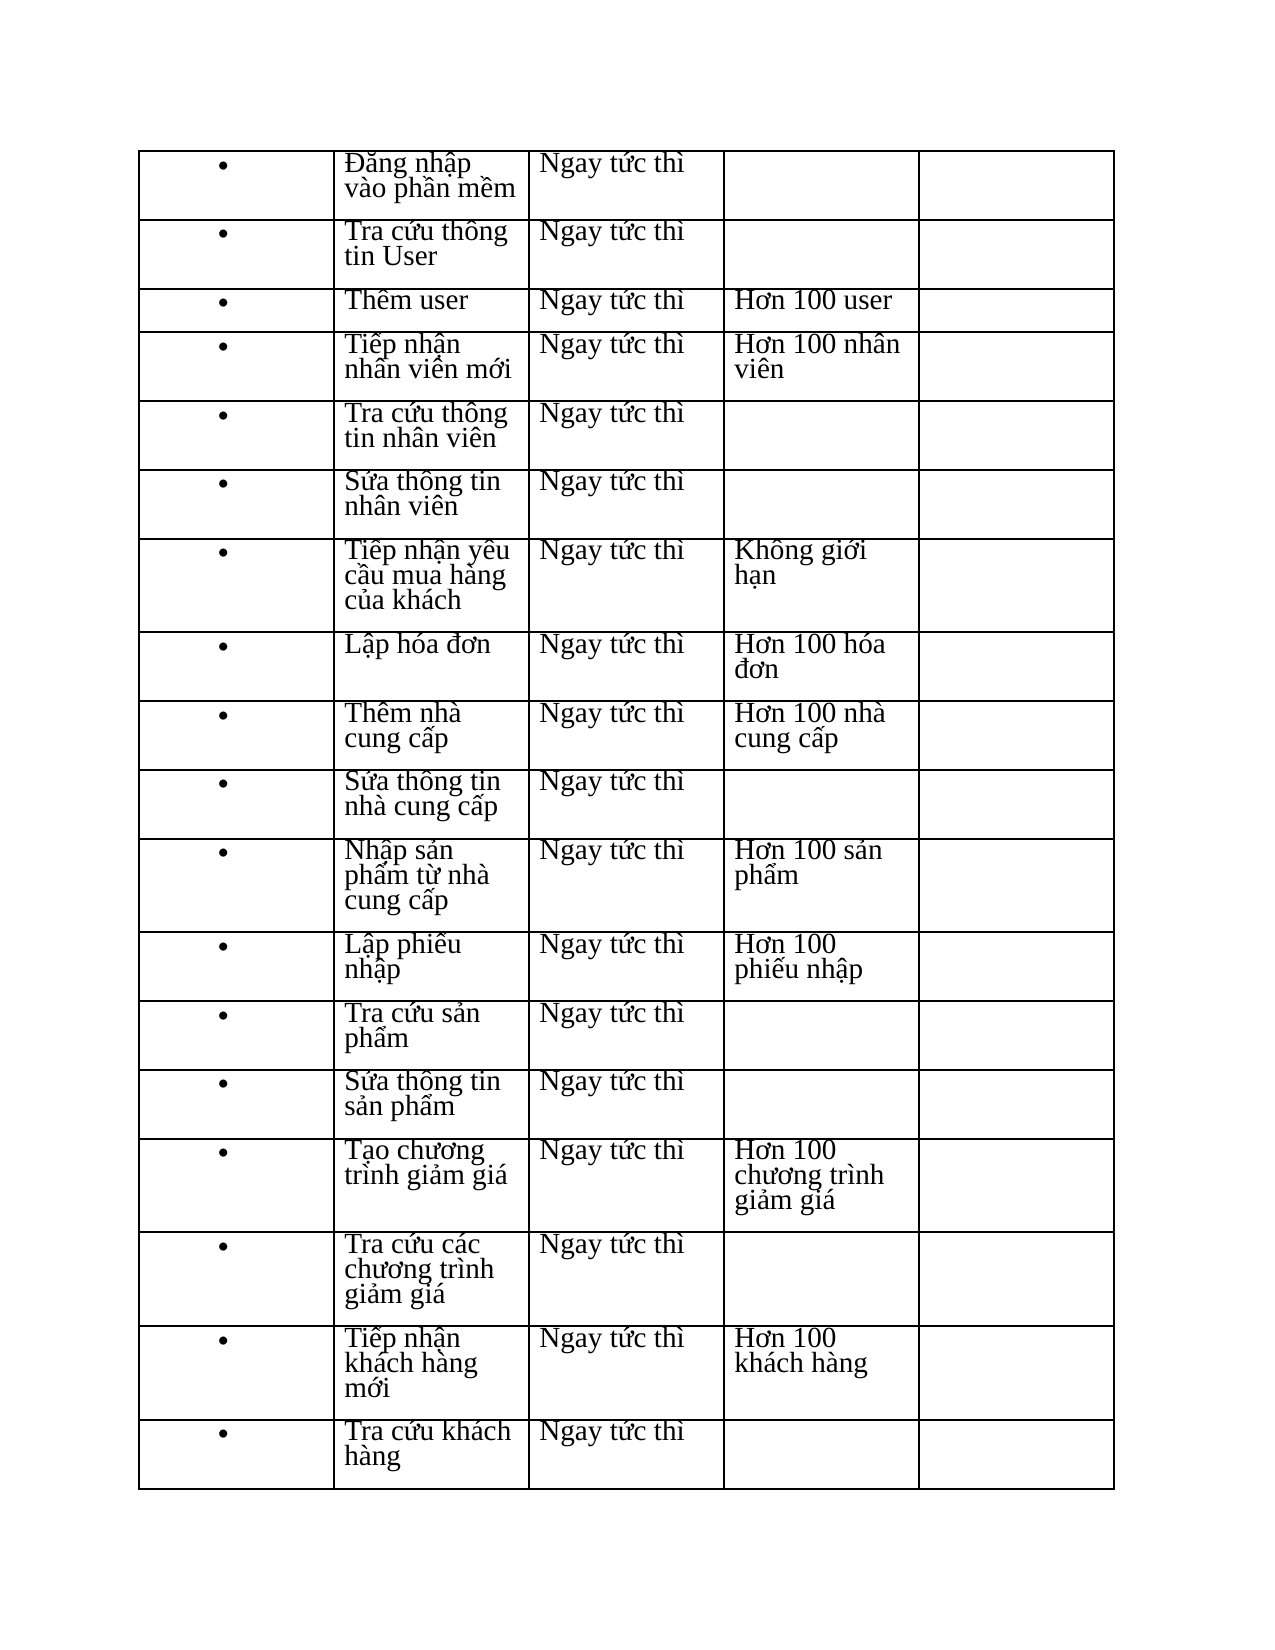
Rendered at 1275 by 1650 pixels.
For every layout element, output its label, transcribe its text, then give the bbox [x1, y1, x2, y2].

table_cell [140, 771, 333, 837]
table_cell Tra cứu khách hàng [335, 1421, 528, 1487]
table_cell Ngay tức thì [530, 933, 723, 1000]
table_cell Hơn 100 nhà cung cấp [725, 702, 918, 769]
table_cell Ngay tức thì [530, 221, 723, 287]
table_cell [725, 1421, 918, 1487]
table_cell [725, 771, 918, 837]
table_cell [725, 1071, 918, 1137]
table_cell [725, 471, 918, 537]
table_cell Tra cứu thông tin nhân viên [335, 402, 528, 469]
table_cell Không giới hạn [725, 540, 918, 631]
table_cell Sửa thông tin nhân viên [335, 471, 528, 537]
table_cell Hơn 100 chương trình giảm giá [725, 1140, 918, 1231]
table_cell [140, 471, 333, 537]
table_cell [725, 221, 918, 287]
table_cell Ngay tức thì [530, 1071, 723, 1137]
table_cell [140, 221, 333, 287]
table_cell [140, 633, 333, 700]
table_cell [920, 702, 1113, 769]
table_cell [920, 402, 1113, 469]
table_cell Ngay tức thì [530, 771, 723, 837]
table_cell Hơn 100 phiếu nhập [725, 933, 918, 1000]
table_cell [920, 1071, 1113, 1137]
table_cell [920, 471, 1113, 537]
table_cell [140, 1233, 333, 1325]
table_cell Tra cứu các chương trình giảm giá [335, 1233, 528, 1325]
table_cell Ngay tức thì [530, 1327, 723, 1419]
table_cell [725, 1002, 918, 1069]
table_cell Ngay tức thì [530, 290, 723, 331]
table_cell [920, 840, 1113, 931]
table_cell [920, 221, 1113, 287]
table_cell Hơn 100 hóa đơn [725, 633, 918, 700]
table_cell Tiếp nhận yêu cầu mua hàng của khách [335, 540, 528, 631]
table_cell [725, 152, 918, 219]
table_cell [920, 290, 1113, 331]
table_cell [920, 540, 1113, 631]
table_cell [140, 1140, 333, 1231]
table_cell Ngay tức thì [530, 402, 723, 469]
table_cell [140, 290, 333, 331]
table_cell Ngay tức thì [530, 840, 723, 931]
table_cell [140, 152, 333, 219]
table_cell Hơn 100 nhân viên [725, 333, 918, 400]
table_cell Tiếp nhận khách hàng mới [335, 1327, 528, 1419]
table_cell [140, 702, 333, 769]
table_cell Ngay tức thì [530, 1140, 723, 1231]
table_cell [920, 1327, 1113, 1419]
table_cell [140, 402, 333, 469]
table_cell [140, 840, 333, 931]
table_cell [920, 771, 1113, 837]
table_cell Hơn 100 khách hàng [725, 1327, 918, 1419]
table_cell Ngay tức thì [530, 333, 723, 400]
table_cell [140, 1071, 333, 1137]
table_cell Ngay tức thì [530, 633, 723, 700]
table_cell Ngay tức thì [530, 152, 723, 219]
table_cell [920, 633, 1113, 700]
table_cell Tiếp nhận nhân viên mới [335, 333, 528, 400]
table_cell [725, 402, 918, 469]
table_cell Sửa thông tin nhà cung cấp [335, 771, 528, 837]
table_cell Ngay tức thì [530, 1233, 723, 1325]
table_cell [920, 333, 1113, 400]
table_cell [140, 933, 333, 1000]
table_cell Thêm nhà cung cấp [335, 702, 528, 769]
table_cell [140, 1002, 333, 1069]
table_cell Ngay tức thì [530, 540, 723, 631]
table_cell [140, 333, 333, 400]
table_cell [920, 1002, 1113, 1069]
table_cell Tạo chương trình giảm giá [335, 1140, 528, 1231]
table_cell Ngay tức thì [530, 1421, 723, 1487]
table_cell Ngay tức thì [530, 471, 723, 537]
table_cell Ngay tức thì [530, 702, 723, 769]
table_cell [920, 152, 1113, 219]
table_cell Thêm user [335, 290, 528, 331]
table_cell Hơn 100 sản phẩm [725, 840, 918, 931]
table_cell [920, 1233, 1113, 1325]
table_cell [140, 540, 333, 631]
table_cell Hơn 100 user [725, 290, 918, 331]
table_cell [140, 1421, 333, 1487]
table_cell [920, 1140, 1113, 1231]
table_cell [920, 1421, 1113, 1487]
table_cell Sửa thông tin sản phẩm [335, 1071, 528, 1137]
table_cell [920, 933, 1113, 1000]
table_cell Đăng nhập vào phần mềm [335, 152, 528, 219]
table_cell [140, 1327, 333, 1419]
table_cell Ngay tức thì [530, 1002, 723, 1069]
table_cell [725, 1233, 918, 1325]
table_cell Tra cứu sản phẩm [335, 1002, 528, 1069]
table_cell Tra cứu thông tin User [335, 221, 528, 287]
table_cell Lập phiếu nhập [335, 933, 528, 1000]
table_cell Lập hóa đơn [335, 633, 528, 700]
table_cell Nhập sản phẩm từ nhà cung cấp [335, 840, 528, 931]
